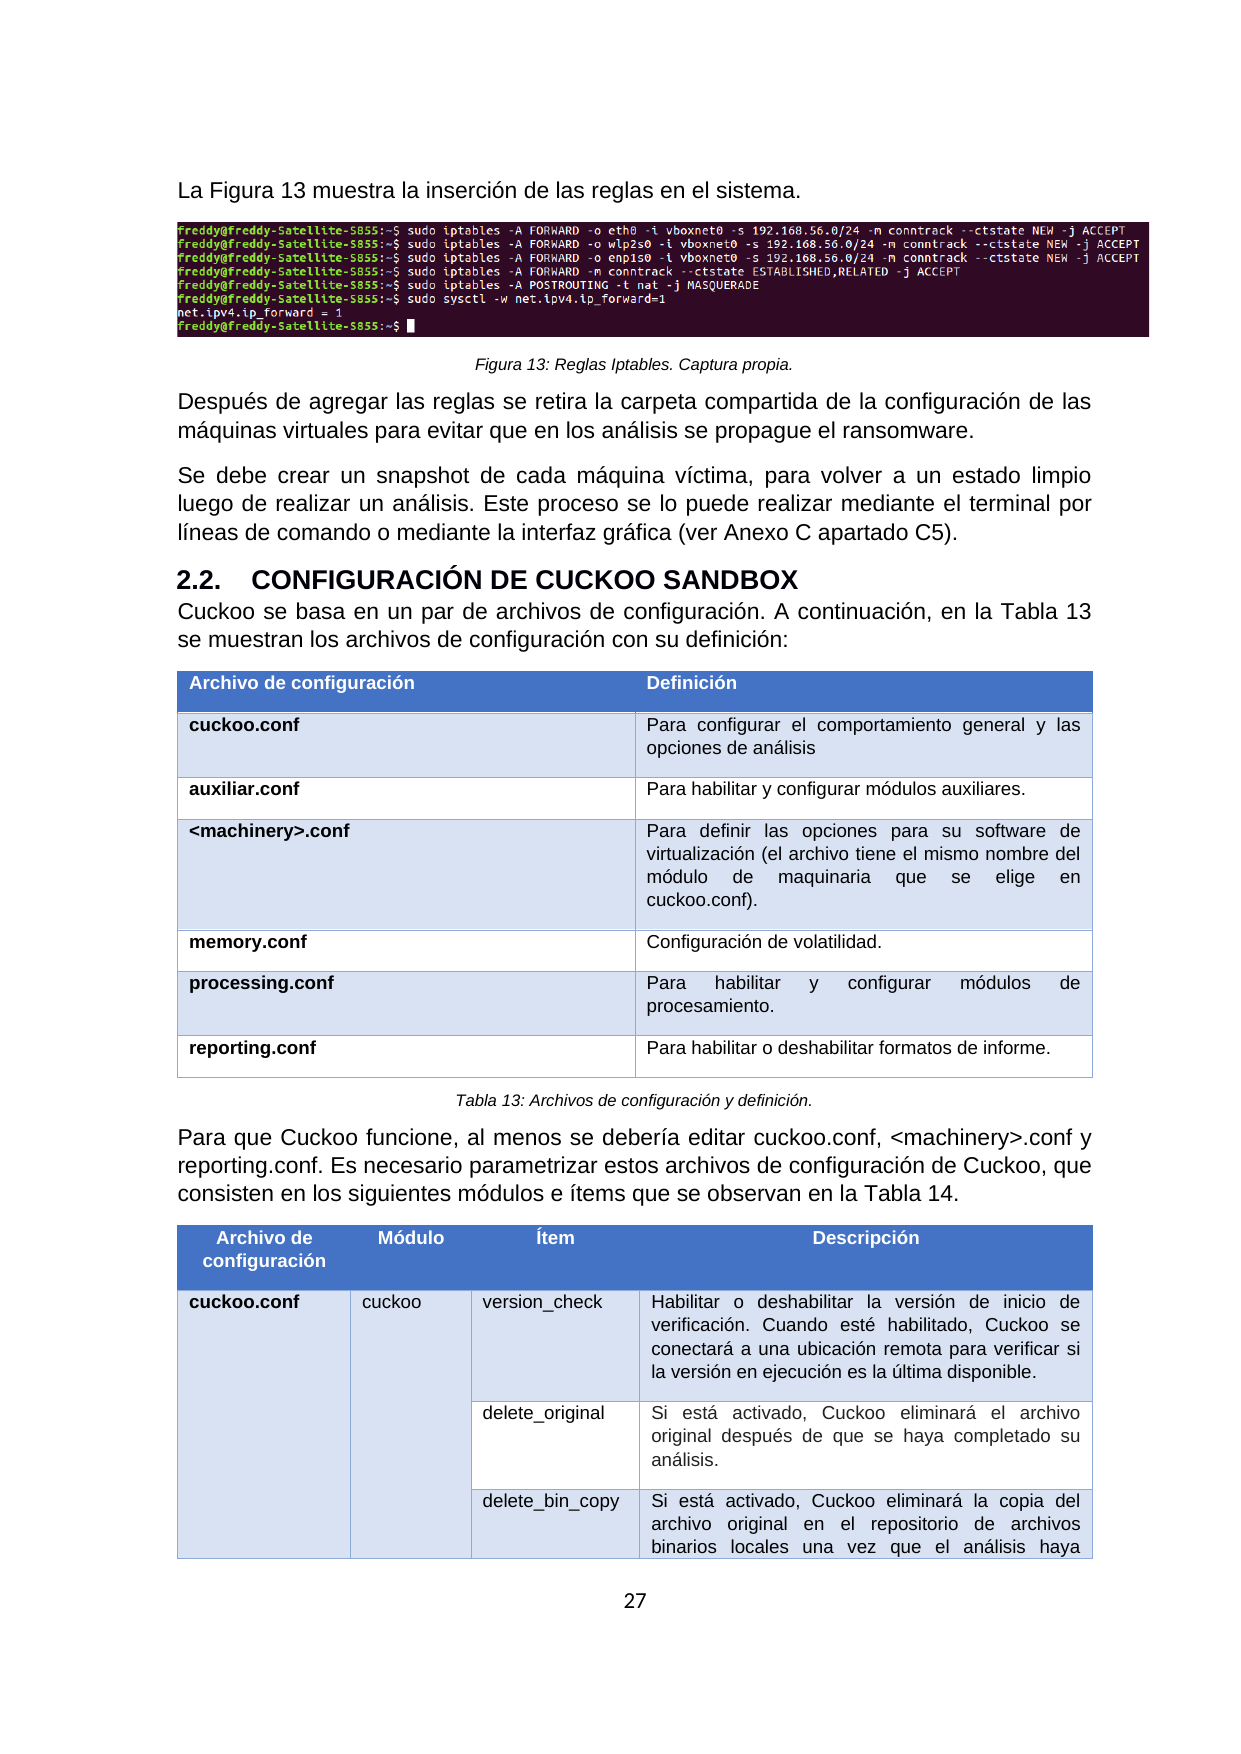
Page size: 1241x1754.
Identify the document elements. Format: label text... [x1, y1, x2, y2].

text Para que Cuckoo funcione, al menos se debería editar cuckoo.conf, <machinery>.conf y reporting.conf. Es necesario parametrizar estos archivos de configuración de Cuckoo, que consisten en los siguientes módulos e ítems que se observan en la Tabla 14. [177, 1123, 1092, 1207]
table_cell auxiliar.conf [178, 778, 635, 818]
picture [177, 222, 1150, 337]
table_cell <machinery>.conf [178, 820, 635, 929]
table_cell cuckoo.conf [178, 714, 635, 777]
table_header Definición [636, 672, 1092, 712]
subtitle CONFIGURACIÓN DE CUCKOO SANDBOX [176, 564, 1092, 595]
table_cell cuckoo [351, 1291, 471, 1558]
table_cell delete_bin_copy [472, 1490, 639, 1558]
table_cell Para definir las opciones para su software de virtualización (el archivo tiene el mismo nombre del módulo de maquinaria que se elige en cuckoo.conf). [636, 820, 1092, 929]
table_cell Habilitar o deshabilitar la versión de inicio de verificación. Cuando esté habilitado, Cuckoo se conectará a una ubicación remota para verificar si la versión en ejecución es la última disponible. [640, 1291, 1092, 1401]
table_cell Si está activado, Cuckoo eliminará el archivo original después de que se haya completado su análisis. [640, 1402, 1092, 1489]
table_cell Para habilitar y configurar módulos auxiliares. [636, 778, 1092, 818]
table_header Archivo de configuración [178, 1226, 350, 1290]
table_header Módulo [351, 1226, 471, 1290]
text Figura 13: Reglas Iptables. Captura propia. [177, 355, 1092, 374]
table_cell Para habilitar y configurar módulos de procesamiento. [636, 972, 1092, 1035]
table_cell memory.conf [178, 931, 635, 971]
table_cell version_check [472, 1291, 639, 1401]
table_cell Para configurar el comportamiento general y las opciones de análisis [636, 714, 1092, 777]
text Después de agregar las reglas se retira la carpeta compartida de la configuración de las máquinas virtuales para evitar que en los análisis se propague el ransomware. [177, 388, 1092, 443]
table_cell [640, 1490, 1092, 1558]
table_header Archivo de configuración [178, 672, 635, 712]
table_cell Configuración de volatilidad. [636, 931, 1092, 971]
table_header Descripción [640, 1226, 1092, 1290]
table_header Ítem [472, 1226, 639, 1290]
table_cell cuckoo.conf [178, 1291, 350, 1558]
text La Figura 13 muestra la inserción de las reglas en el sistema. [177, 177, 1092, 203]
table_cell Para habilitar o deshabilitar formatos de informe. [636, 1036, 1092, 1077]
text Se debe crear un snapshot de cada máquina víctima, para volver a un estado limpio luego de realizar un análisis. Este proceso se lo puede realizar mediante el terminal por líneas de comando o mediante la interfaz gráfica (ver Anexo C apartado C5). [177, 462, 1092, 545]
table_cell processing.conf [178, 972, 635, 1035]
table_cell reporting.conf [178, 1036, 635, 1077]
text Tabla 13: Archivos de configuración y definición. [177, 1090, 1092, 1109]
table_cell delete_original [472, 1402, 639, 1489]
text Cuckoo se basa en un par de archivos de configuración. A continuación, en la Tabla 13 se muestran los archivos de configuración con su definición: [177, 598, 1092, 652]
